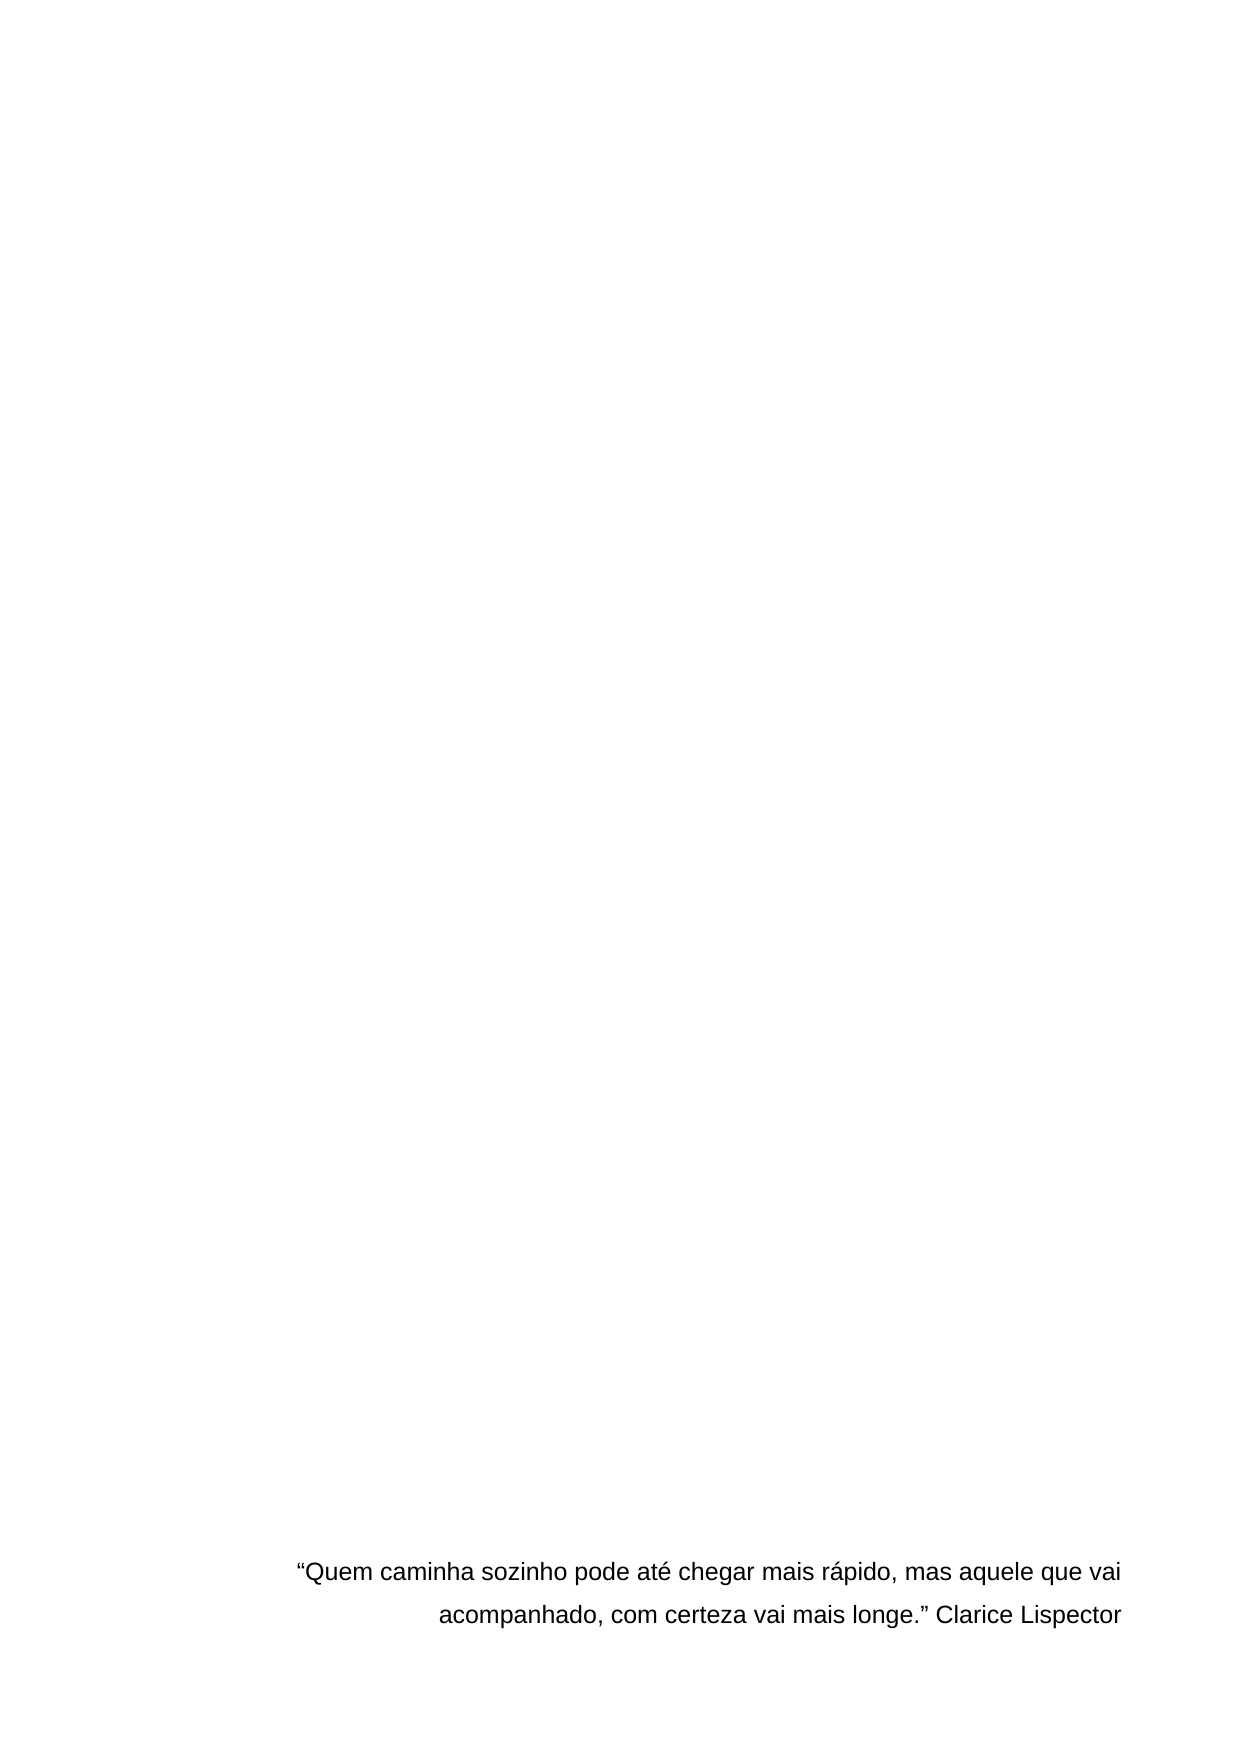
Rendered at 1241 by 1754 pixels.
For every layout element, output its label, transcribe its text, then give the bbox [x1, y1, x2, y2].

text “Quem caminha sozinho pode até chegar mais rápido, mas aquele que vai acompanhado, com certeza vai mais longe.” Clarice Lispector [177, 1557, 1122, 1629]
